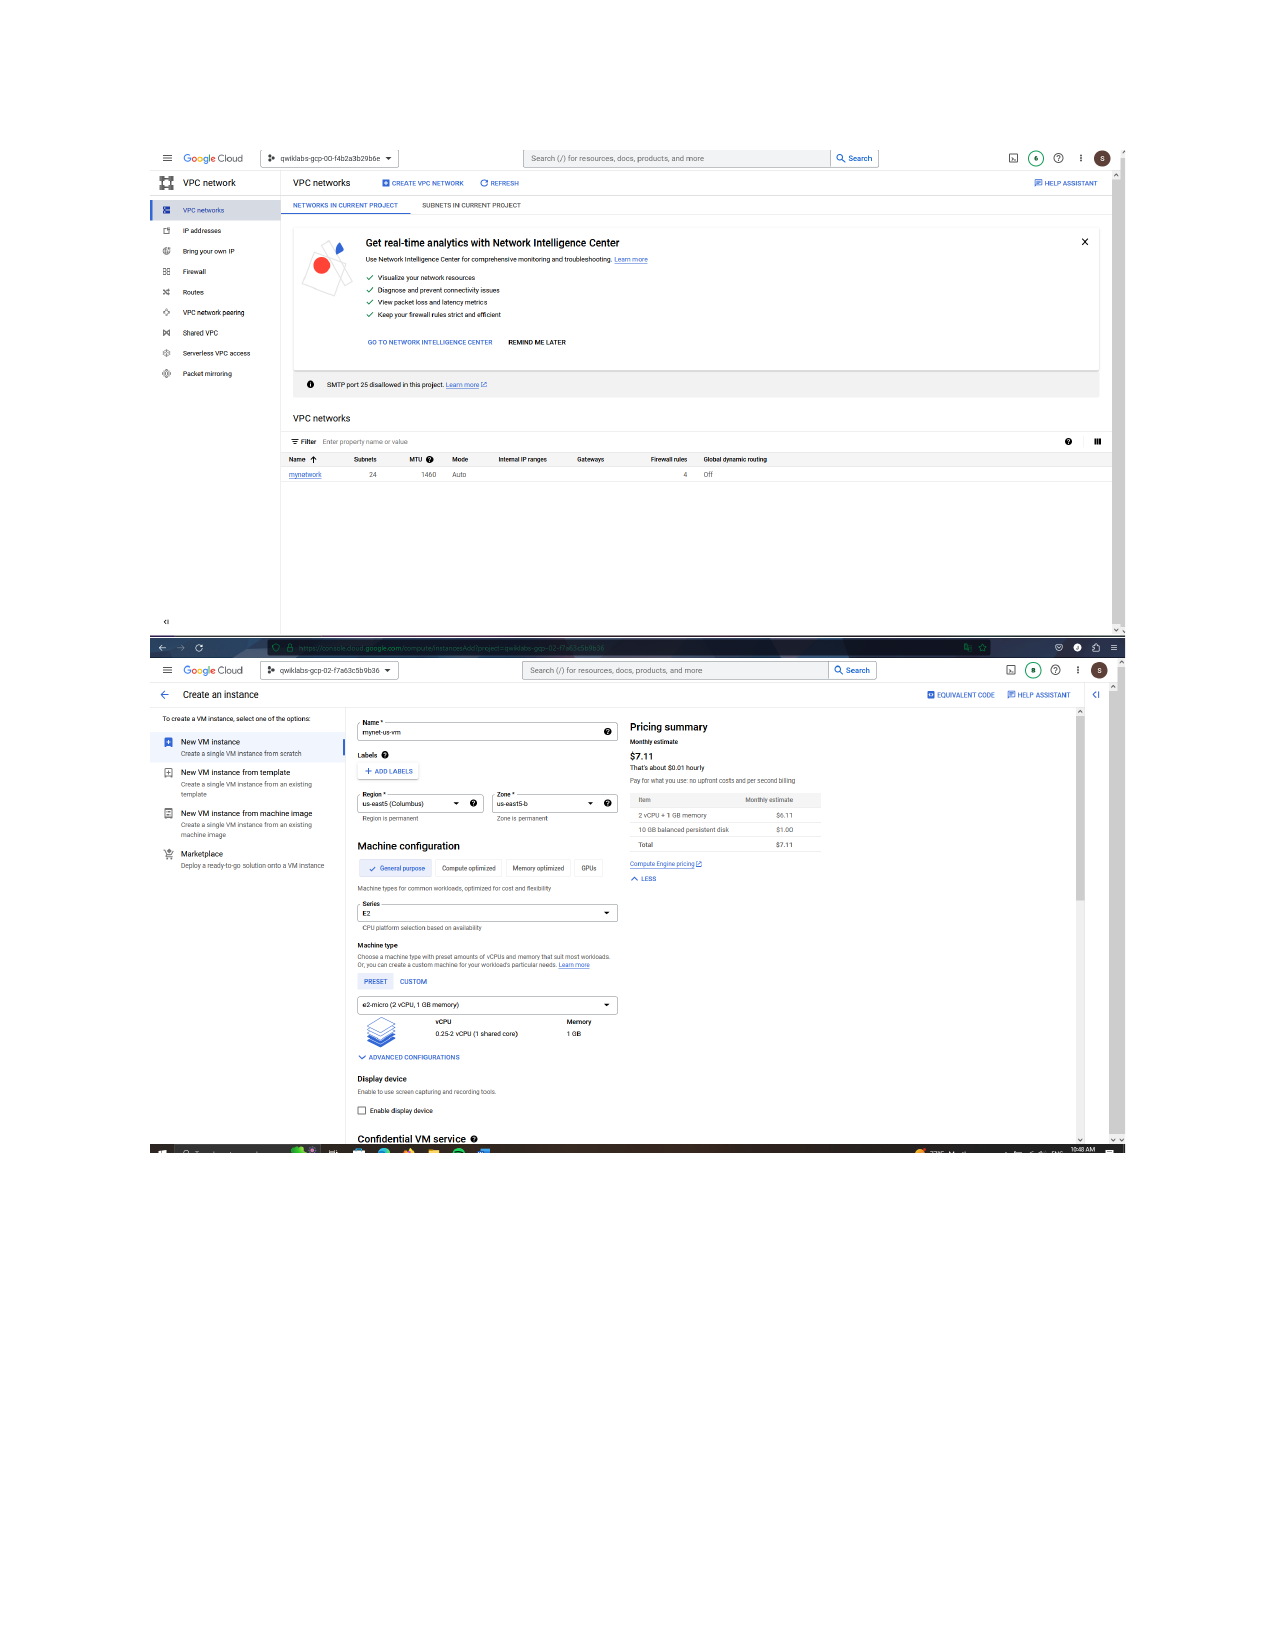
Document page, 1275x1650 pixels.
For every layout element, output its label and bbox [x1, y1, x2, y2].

picture [150, 638, 1125, 1153]
picture [150, 150, 1125, 637]
